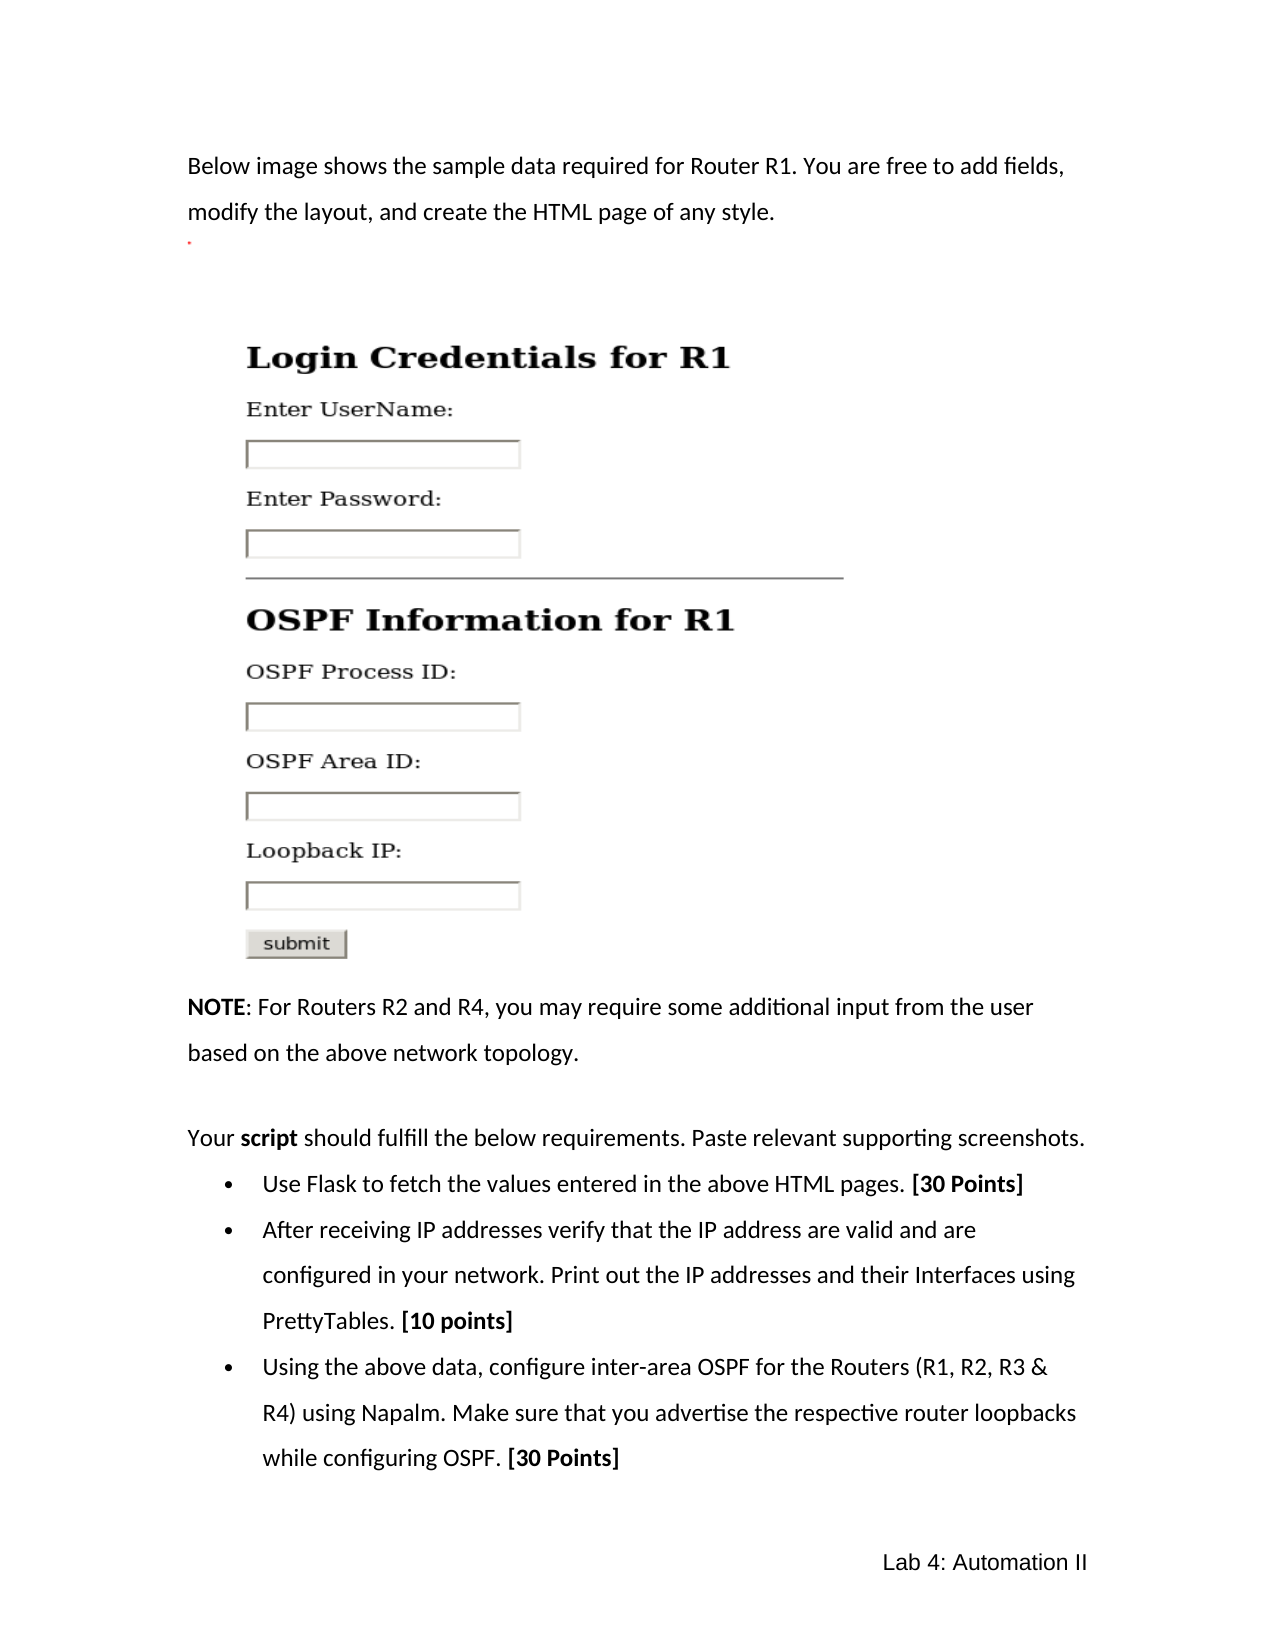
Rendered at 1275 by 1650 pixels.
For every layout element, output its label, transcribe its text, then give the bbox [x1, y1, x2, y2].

text Below image shows the sample data required for Router R1. You are free to add fields, modify the layout, and create the HTML page of any style. [187, 150, 1087, 226]
text NOTE: For Routers R2 and R4, you may require some additional input from the user based on the above network topology. [187, 992, 1087, 1068]
text Your script should fulfill the below requirements. Paste relevant supporting screenshots. [187, 1122, 1087, 1153]
list Using the above data, configure inter-area OSPF for the Routers (R1, R2, R3 & R4) using Napalm. Make sure that you advertise the respective router loopbacks while configuring OSPF. [30 Points] [225, 1351, 1087, 1473]
list Use Flask to fetch the values entered in the above HTML pages. [30 Points] [225, 1168, 1087, 1199]
picture [187, 241, 844, 979]
list After receiving IP addresses verify that the IP address are valid and are configured in your network. Print out the IP addresses and their Interfaces using PrettyTables. [10 points] [225, 1214, 1087, 1336]
